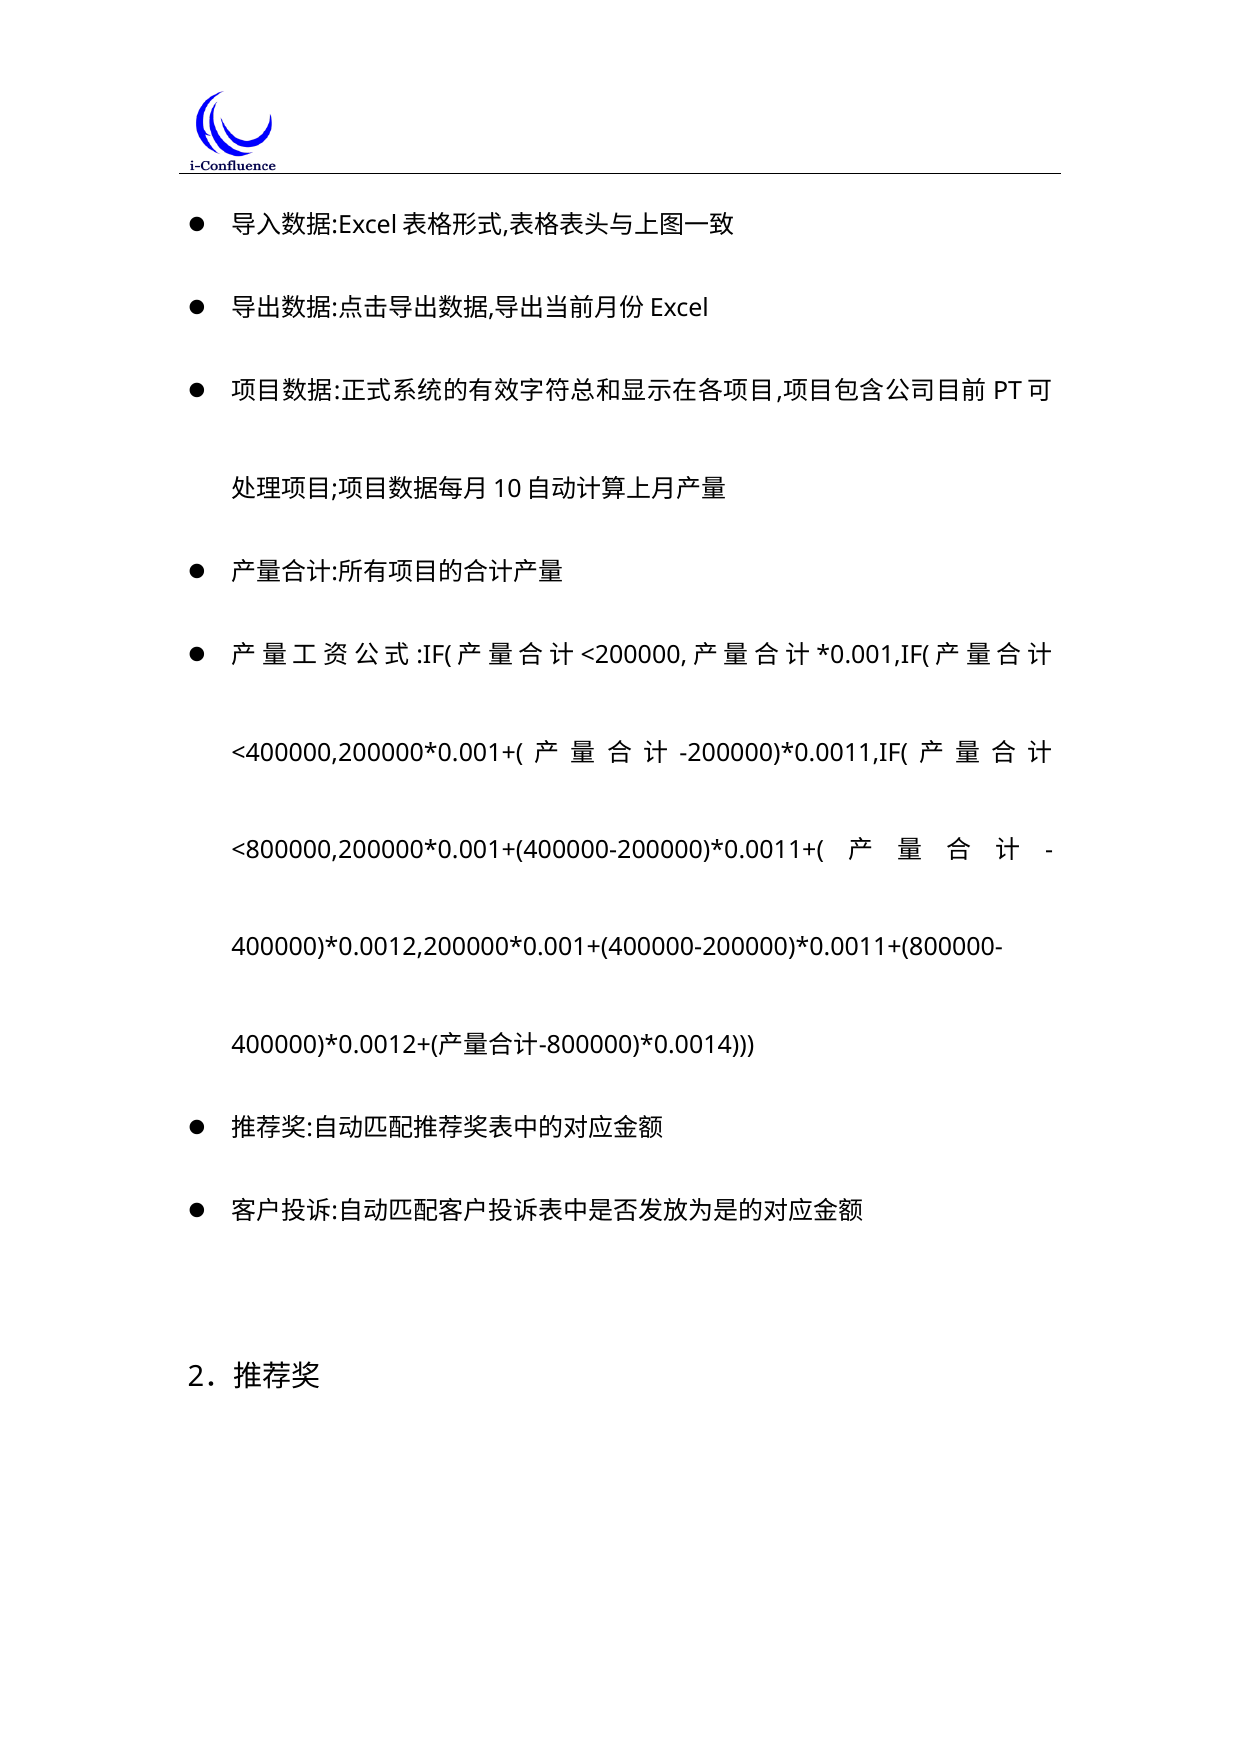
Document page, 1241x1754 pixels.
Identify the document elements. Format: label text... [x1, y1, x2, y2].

list 产量合计:所有项目的合计产量 [187, 537, 1053, 602]
list 项目数据:正式系统的有效字符总和显示在各项目,项目包含公司目前PT可处理项目;项目数据每月10自动计算上月产量 [187, 356, 1053, 519]
list 导出数据:点击导出数据,导出当前月份Excel [187, 273, 1053, 338]
list 推荐奖:自动匹配推荐奖表中的对应金额 [187, 1093, 1053, 1158]
list 导入数据:Excel表格形式,表格表头与上图一致 [187, 190, 1053, 255]
list 推荐奖 [187, 1342, 1053, 1407]
list 产量工资公式:IF(产量合计<200000,产量合计*0.001,IF(产量合计<400000,200000*0.001+(产量合计-200000)*0.0011,IF(产量合计<800000,200000*0.001+(400000-200000)*0.0011+(产量合计-400000)*0.0012,200000*0.001+(400000-200000)*0.0011+(800000-400000)*0.0012+(产量合计-800000)*0.0014))) [187, 620, 1053, 1075]
list 客户投诉:自动匹配客户投诉表中是否发放为是的对应金额 [187, 1176, 1053, 1241]
picture [187, 90, 279, 171]
